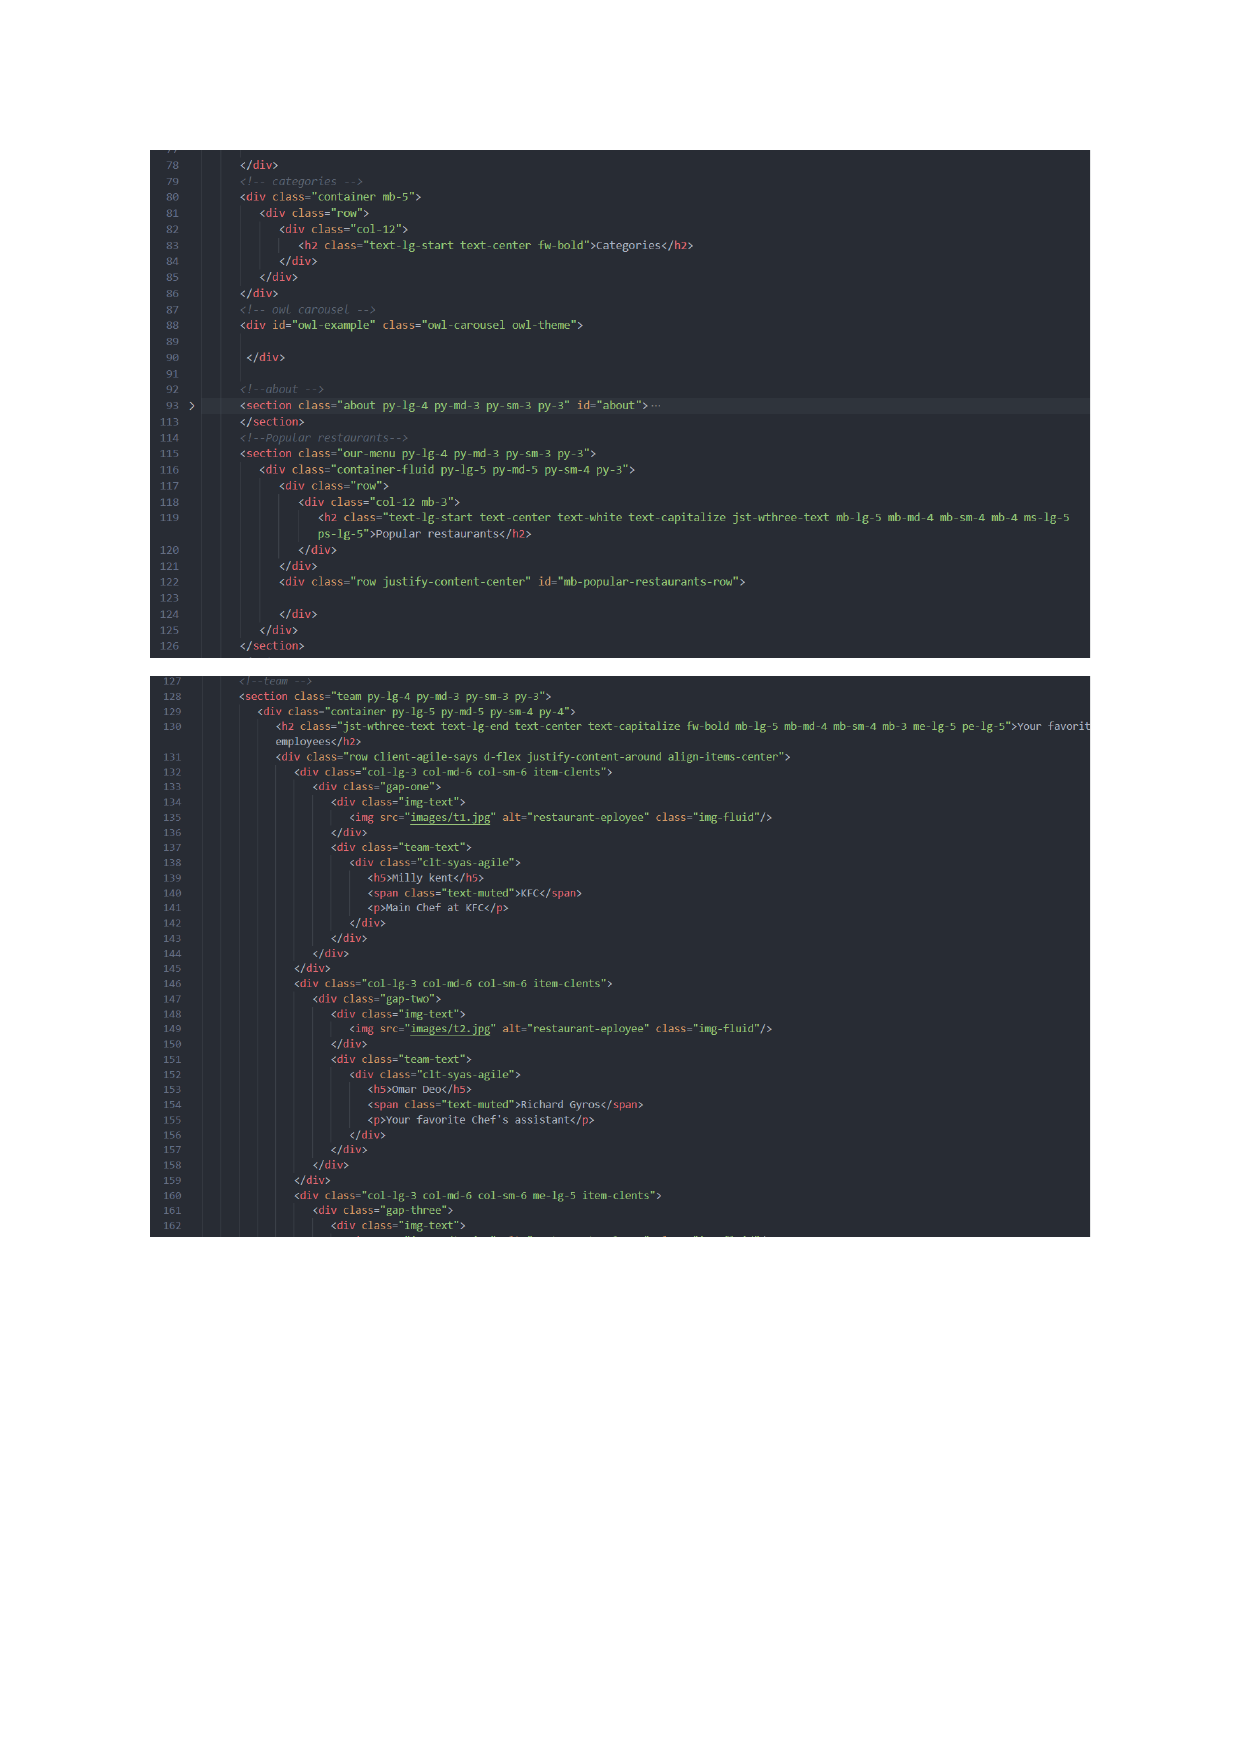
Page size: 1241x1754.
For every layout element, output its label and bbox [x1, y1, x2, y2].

picture [150, 150, 1091, 658]
picture [150, 676, 1091, 1237]
